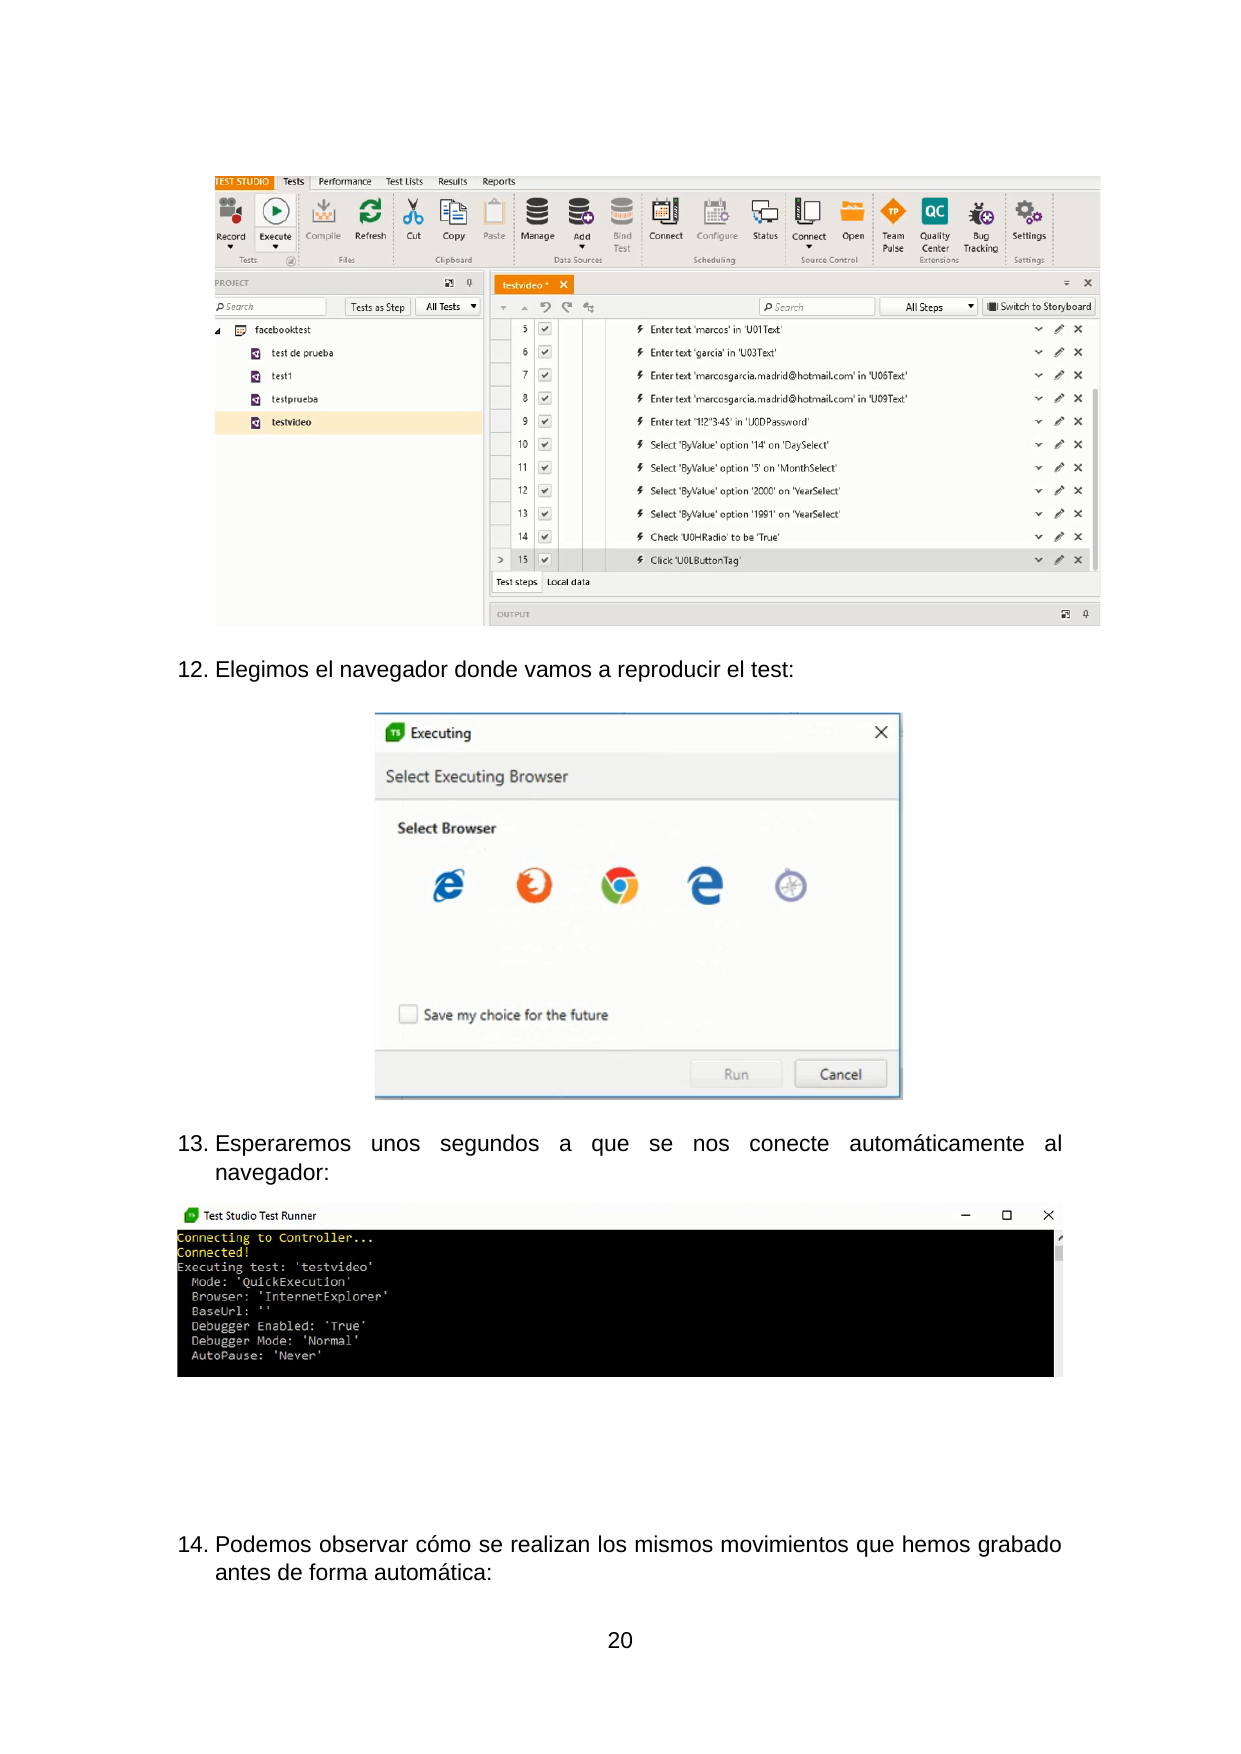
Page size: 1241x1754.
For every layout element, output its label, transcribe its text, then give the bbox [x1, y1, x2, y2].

list Esperaremos unos segundos a que se nos conecte automáticamente al navegador: [177, 1130, 1063, 1185]
list Elegimos el navegador donde vamos a reproducir el test: [177, 656, 1063, 682]
list Podemos observar cómo se realizan los mismos movimientos que hemos grabado antes de forma automática: [177, 1531, 1063, 1585]
picture [214, 176, 1101, 626]
picture [374, 712, 904, 1100]
picture [177, 1203, 1063, 1377]
